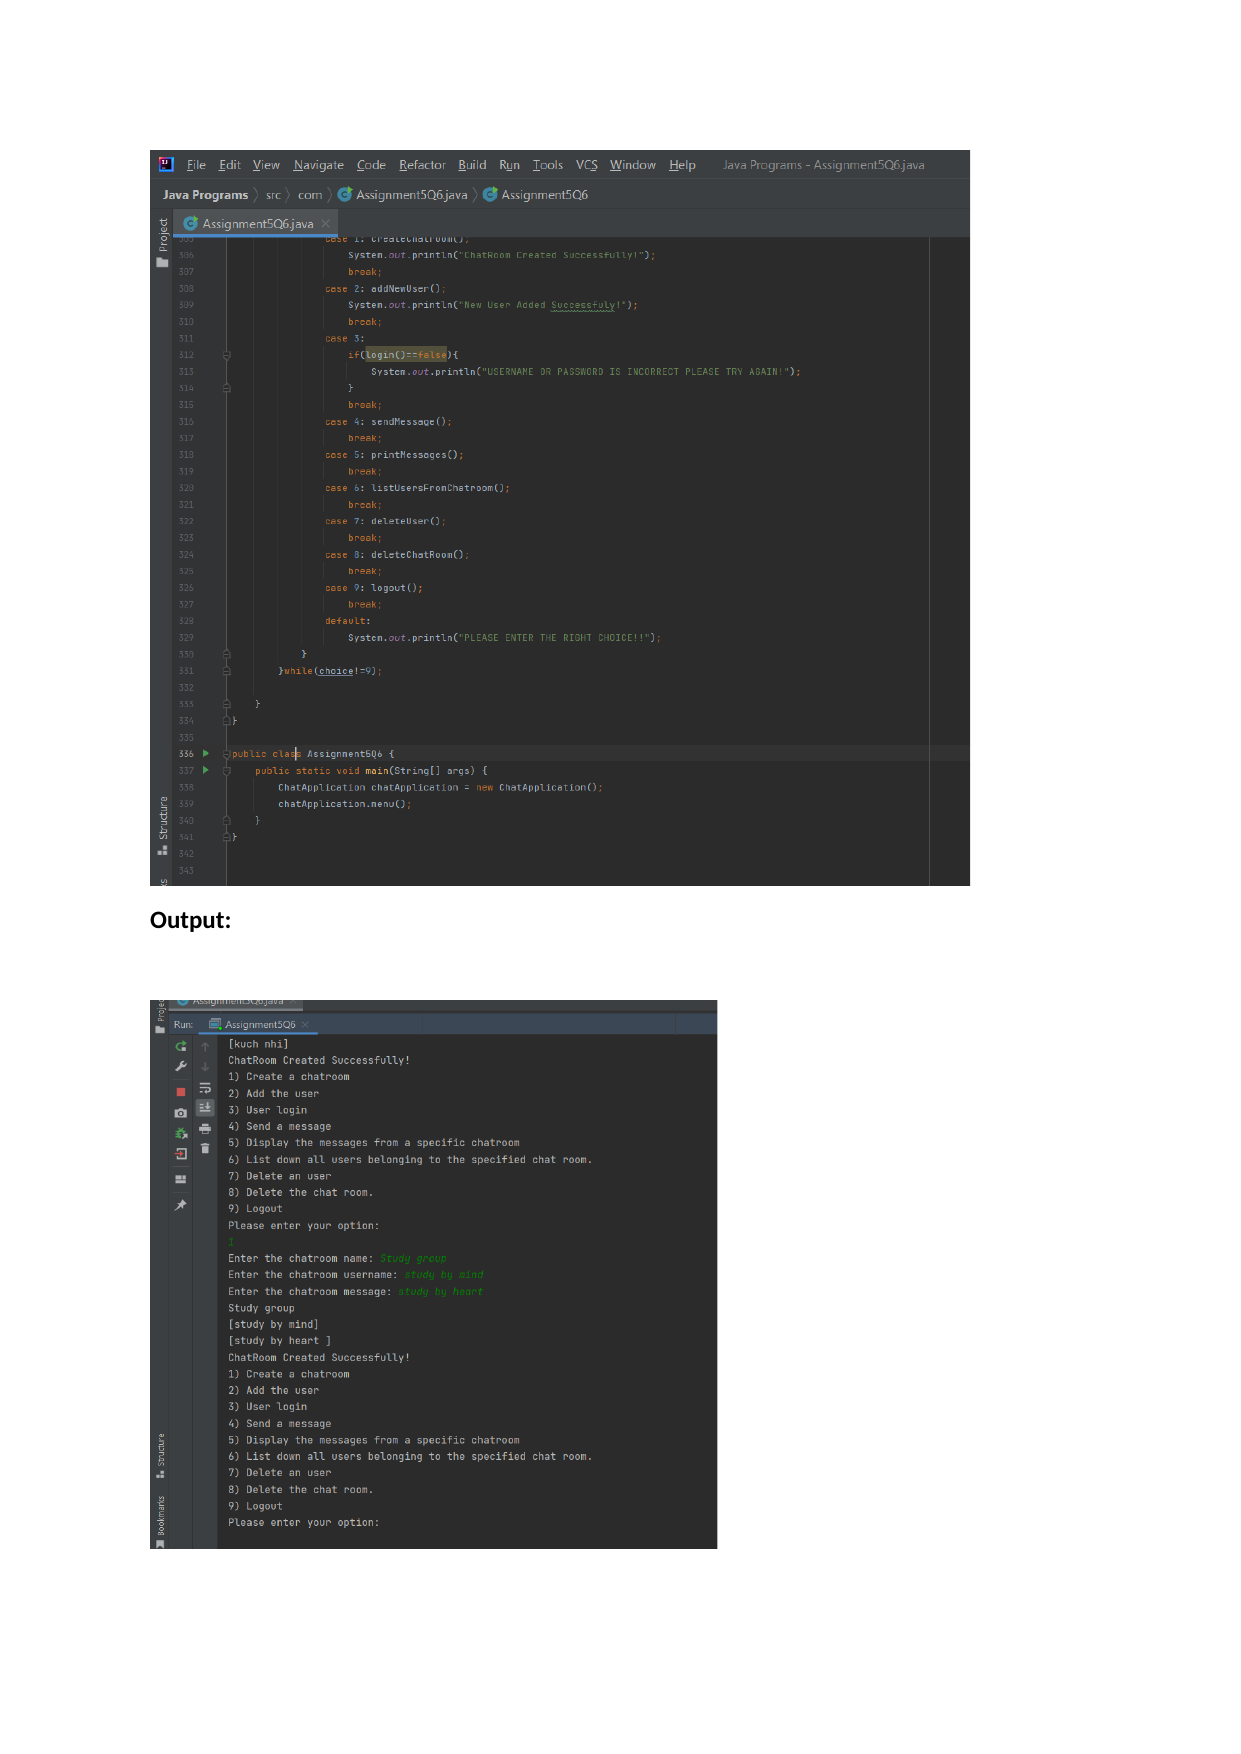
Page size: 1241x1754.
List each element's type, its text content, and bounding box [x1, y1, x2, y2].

picture [150, 150, 971, 886]
text Output: [150, 904, 1090, 934]
picture [150, 1000, 718, 1549]
